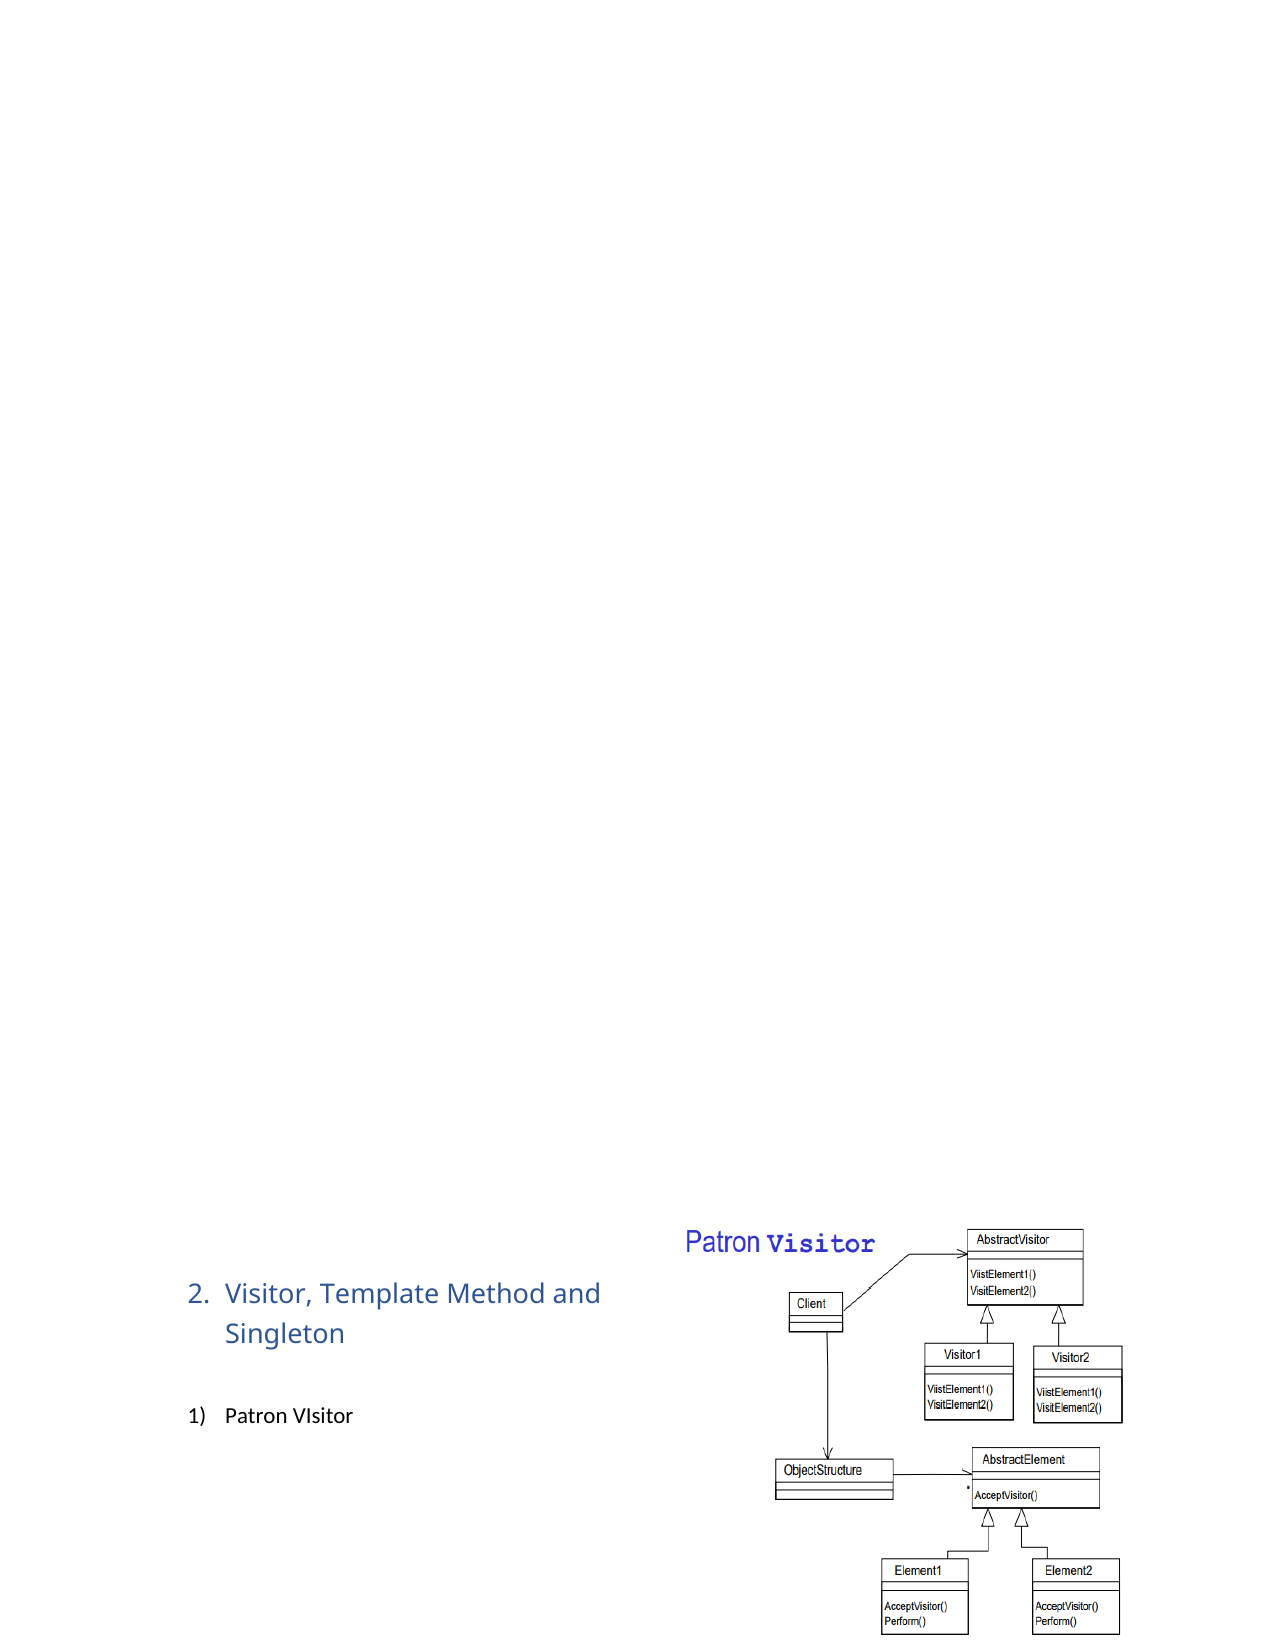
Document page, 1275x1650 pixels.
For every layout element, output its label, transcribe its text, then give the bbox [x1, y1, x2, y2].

list Patron VIsitor [187, 1401, 682, 1429]
picture [682, 1228, 1124, 1647]
subtitle Visitor, Template Method and Singleton [187, 1275, 682, 1352]
